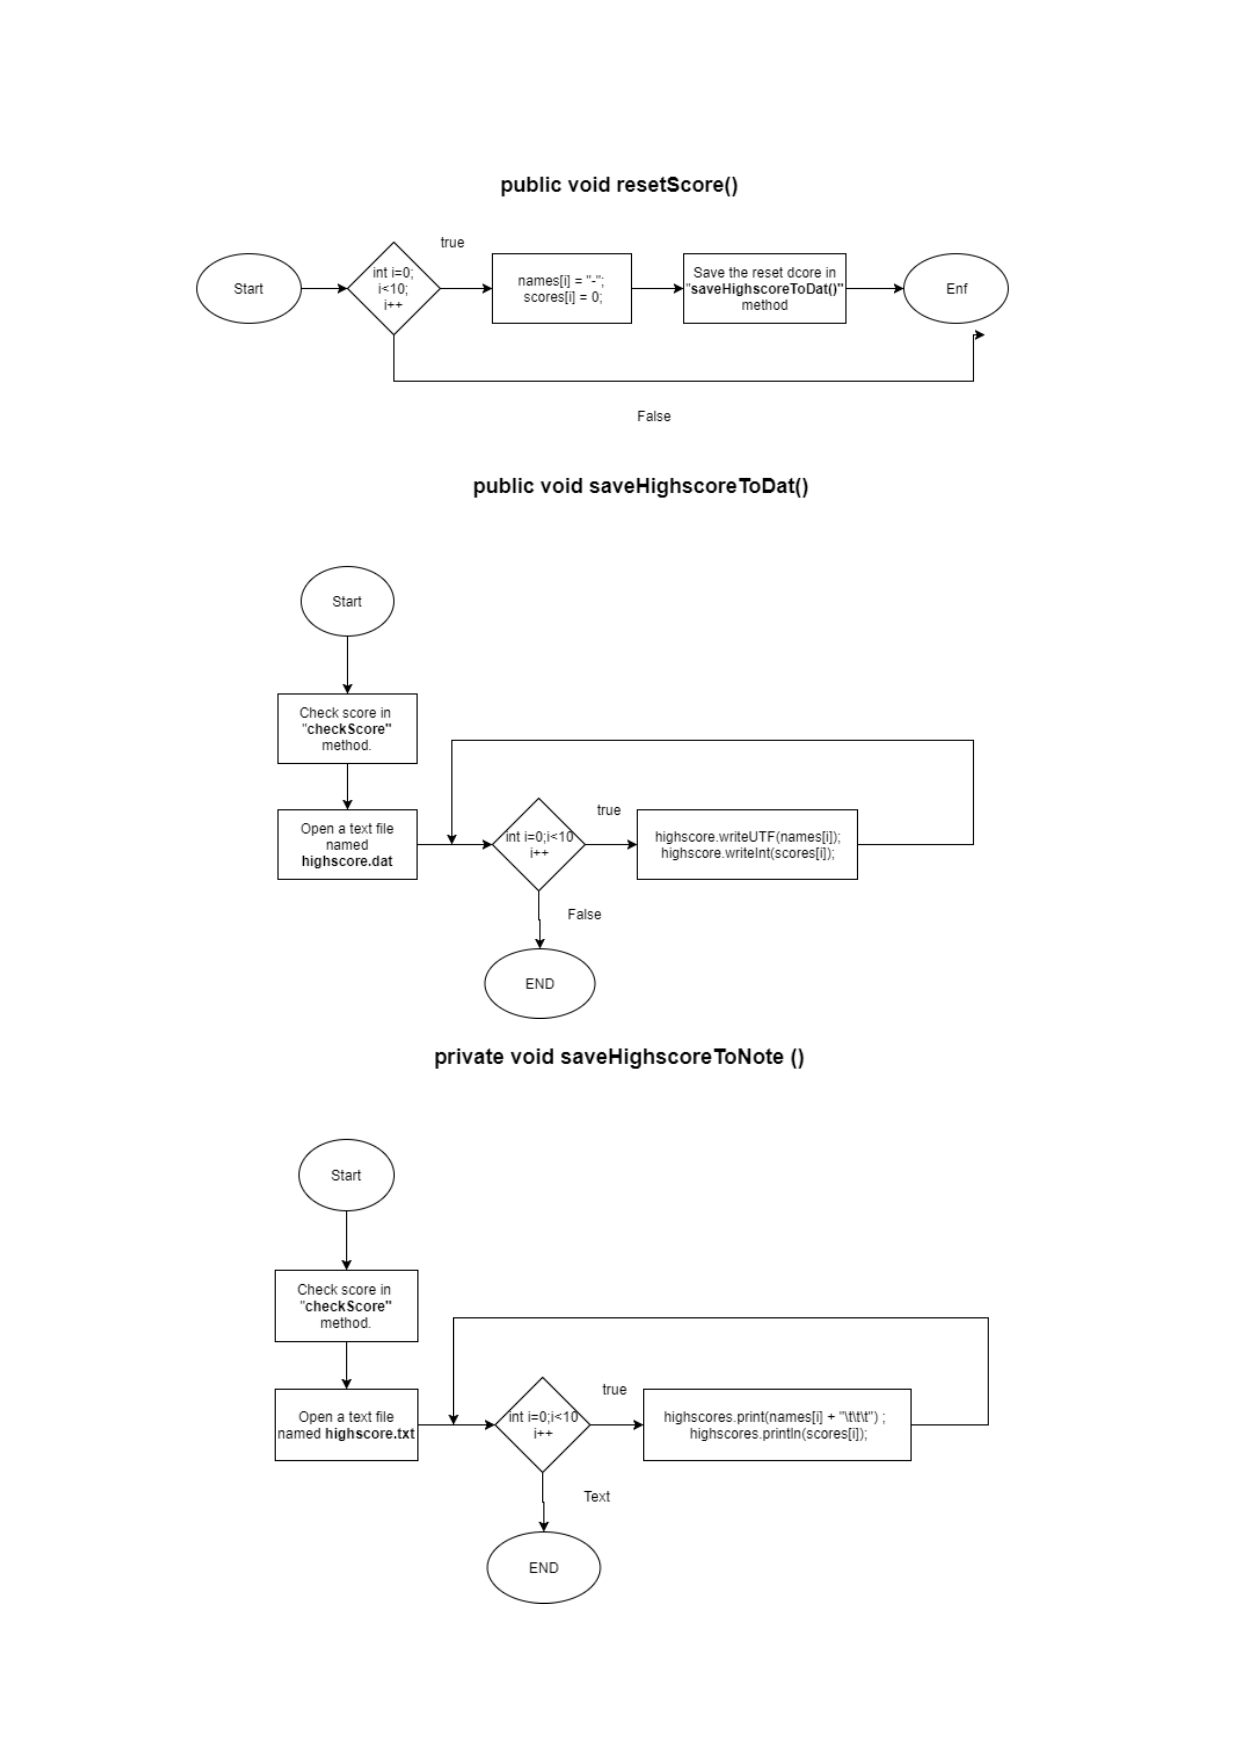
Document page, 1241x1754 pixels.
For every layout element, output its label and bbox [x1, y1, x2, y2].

picture [150, 1020, 1090, 1604]
picture [150, 149, 1090, 1019]
